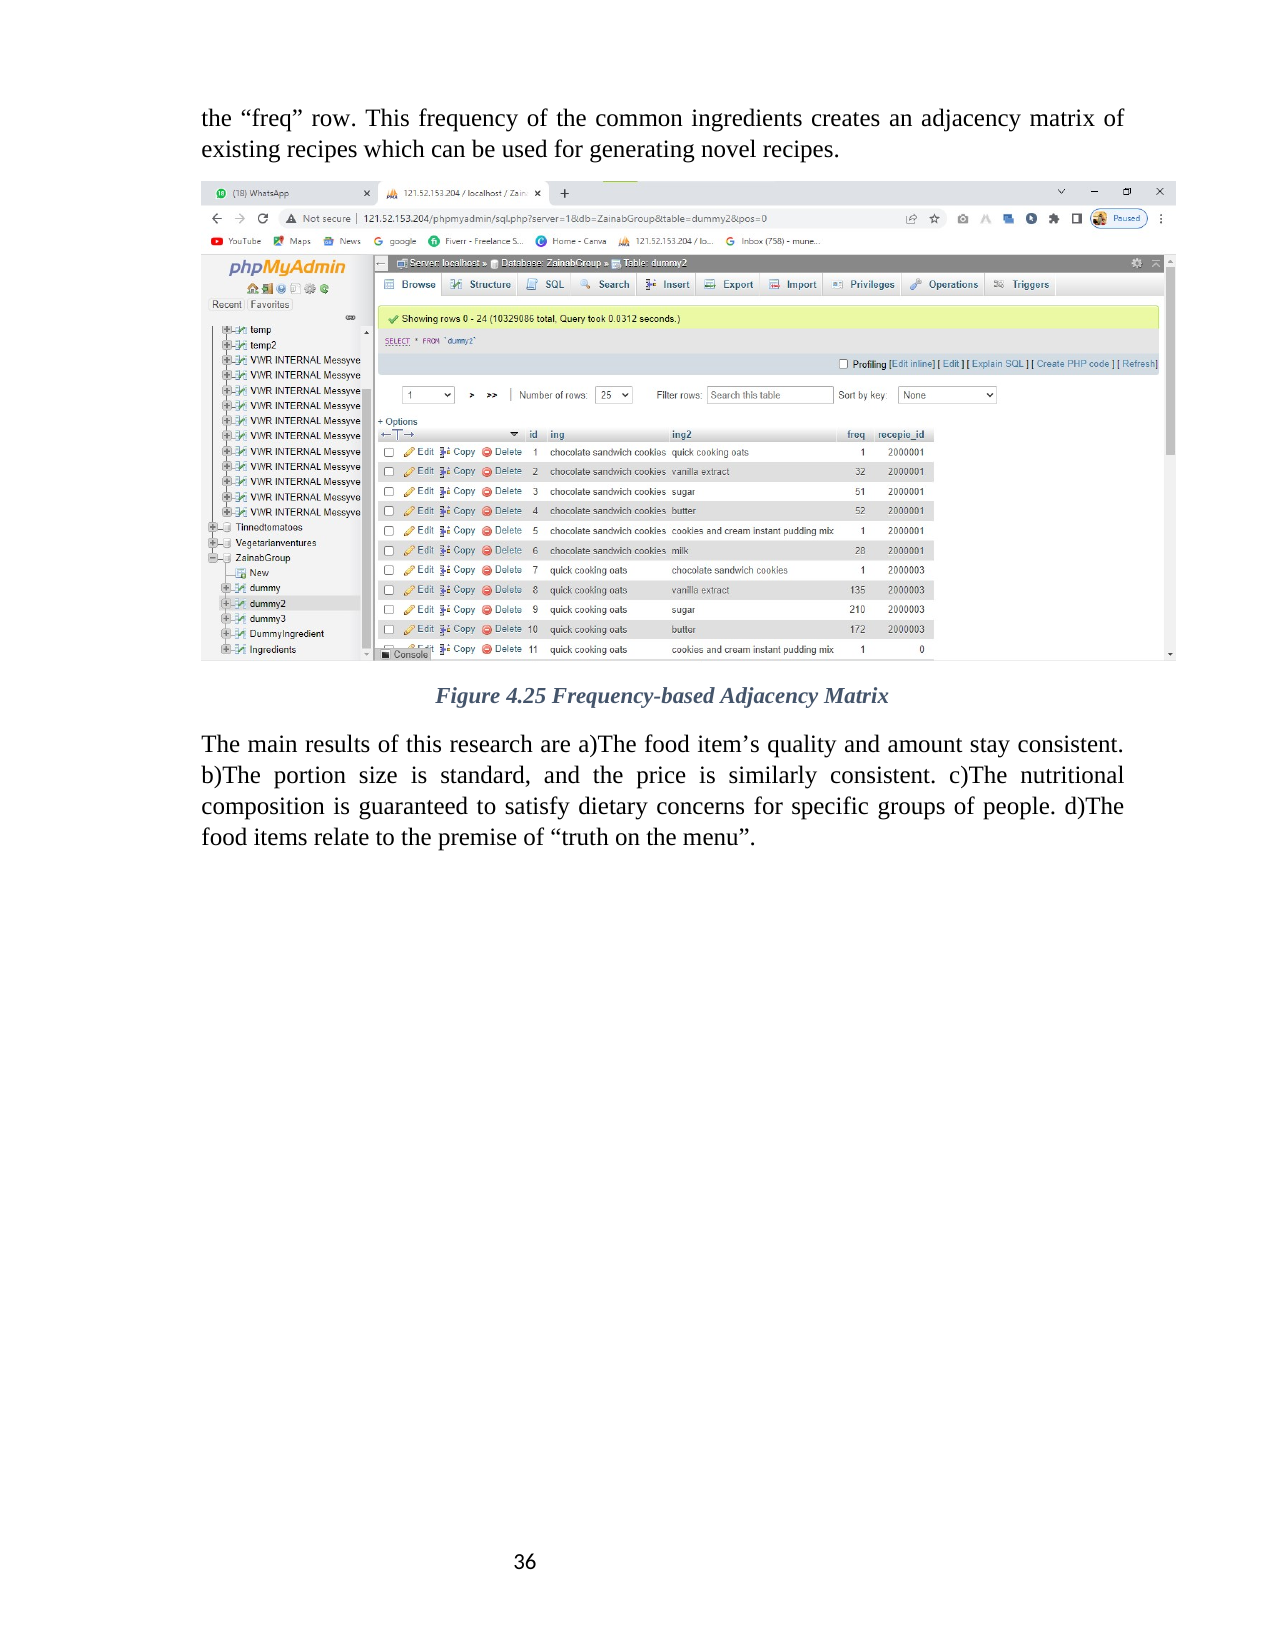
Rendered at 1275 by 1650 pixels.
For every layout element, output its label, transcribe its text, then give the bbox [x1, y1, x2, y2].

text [201, 103, 1125, 163]
picture [201, 181, 1176, 663]
list The main results of this research are a)The food item’s quality and amount stay consistent. b)The portion size is standard, and the price is similarly consistent. c)The nutritional composition is guaranteed to satisfy dietary concerns for specific groups of people. d)The food items relate to the premise of “truth on the menu”. [201, 729, 1125, 851]
